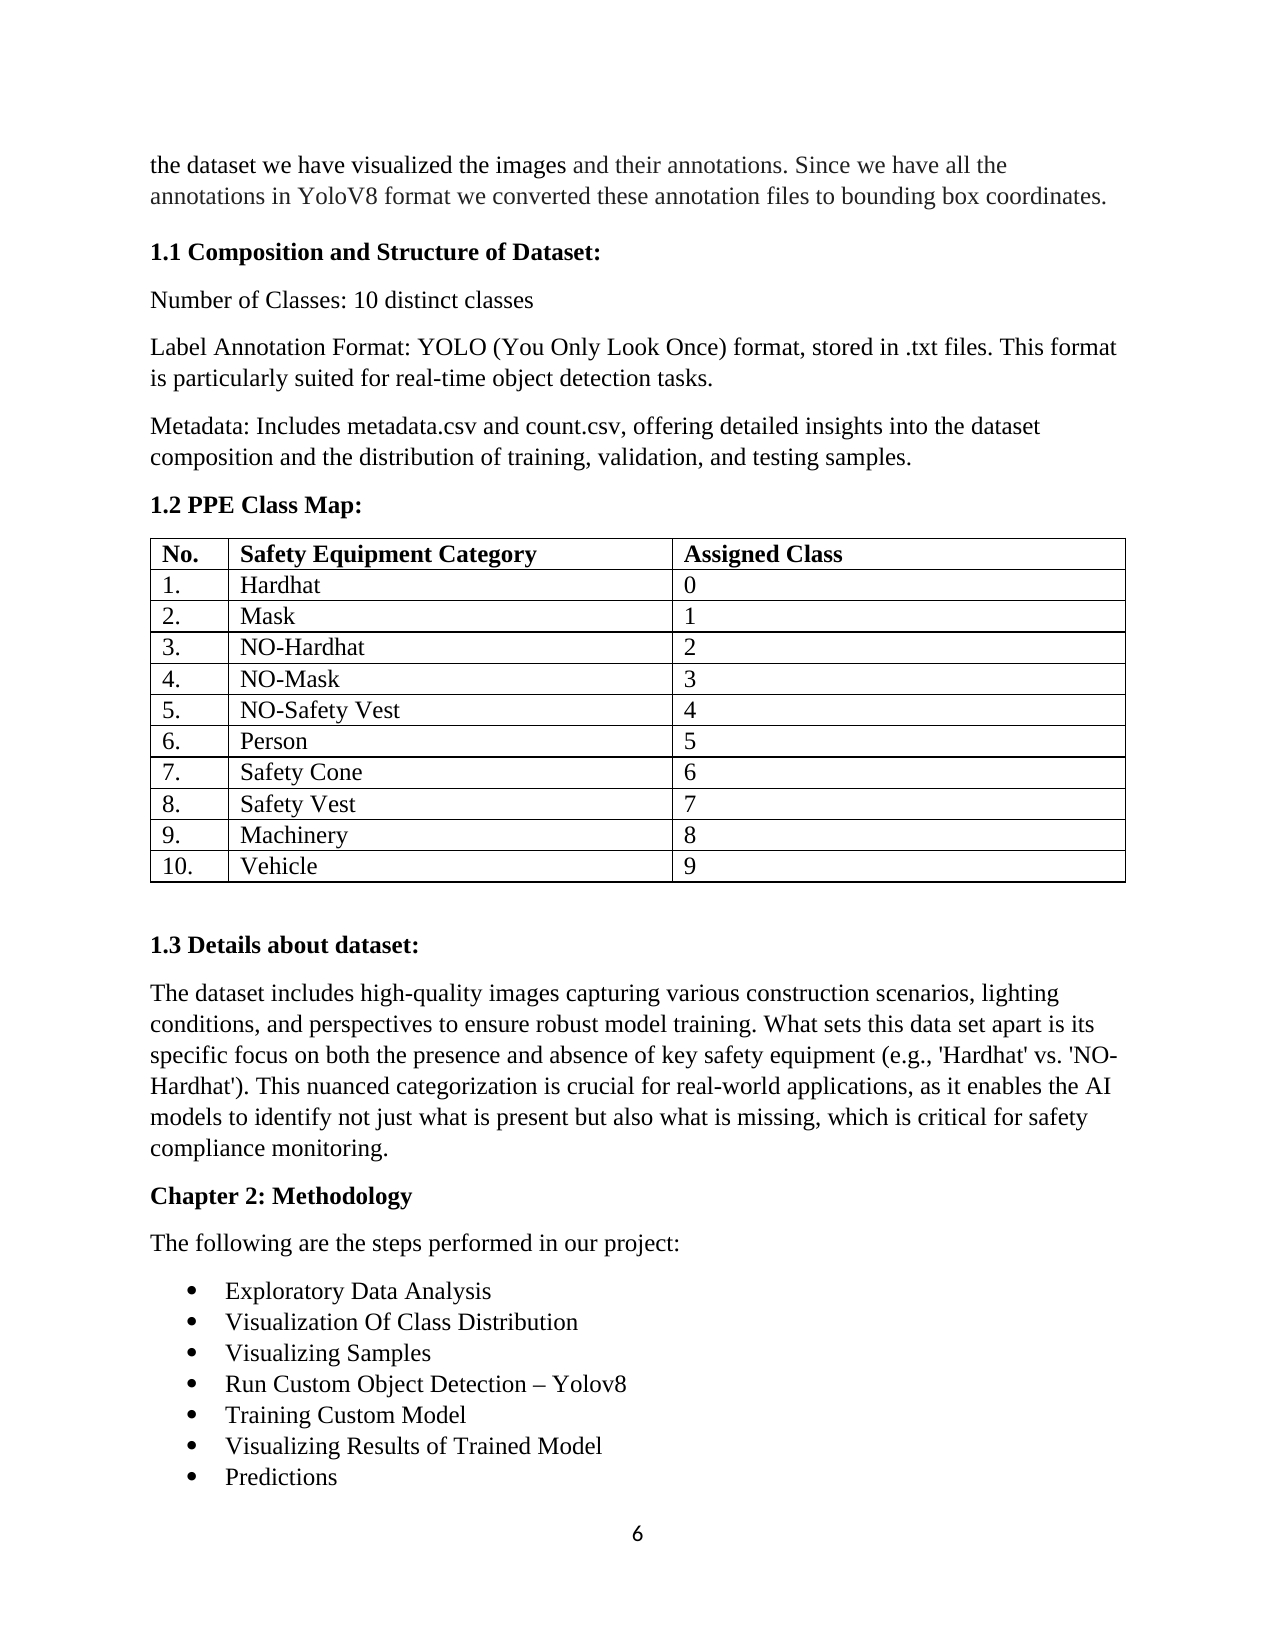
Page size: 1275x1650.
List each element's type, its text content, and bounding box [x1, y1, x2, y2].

table_cell 2. [151, 601, 228, 631]
list Run Custom Object Detection – Yolov8 [187, 1369, 1125, 1398]
text The following are the steps performed in our project: [150, 1228, 1125, 1257]
table_cell Machinery [229, 820, 672, 850]
table_cell 0 [673, 570, 1125, 600]
table_cell 7 [673, 789, 1125, 819]
text 1.2 PPE Class Map: [150, 490, 1125, 519]
table_cell NO-Mask [229, 664, 672, 694]
table_cell 1 [673, 601, 1125, 631]
table_cell 3. [151, 633, 228, 663]
table_header No. [151, 539, 228, 569]
table_cell Safety Cone [229, 758, 672, 788]
table_cell Safety Vest [229, 789, 672, 819]
table_cell 9 [673, 851, 1125, 881]
list Visualizing Samples [187, 1338, 1125, 1367]
list Training Custom Model [187, 1400, 1125, 1429]
table_cell Vehicle [229, 851, 672, 881]
list Exploratory Data Analysis [187, 1276, 1125, 1305]
table_cell 2 [673, 633, 1125, 663]
table_cell 8. [151, 789, 228, 819]
text Label Annotation Format: YOLO (You Only Look Once) format, stored in .txt files. This format is particularly suited for real-time object detection tasks. [150, 332, 1125, 392]
table_cell Person [229, 726, 672, 756]
table_cell 5 [673, 726, 1125, 756]
table_cell 7. [151, 758, 228, 788]
list Visualization Of Class Distribution [187, 1307, 1125, 1336]
list Visualizing Results of Trained Model [187, 1431, 1125, 1460]
text The dataset includes high-quality images capturing various construction scenarios, lighting conditions, and perspectives to ensure robust model training. What sets this data set apart is its specific focus on both the presence and absence of key safety equipment (e.g., 'Hardhat' vs. 'NO-Hardhat'). This nuanced categorization is crucial for real-world applications, as it enables the AI models to identify not just what is present but also what is missing, which is critical for safety compliance monitoring. [150, 978, 1125, 1162]
table_cell 5. [151, 695, 228, 725]
text Number of Classes: 10 distinct classes [150, 285, 1125, 313]
text 1.3 Details about dataset: [150, 930, 1125, 959]
text Metadata: Includes metadata.csv and count.csv, offering detailed insights into the dataset composition and the distribution of training, validation, and testing samples. [150, 411, 1125, 471]
table_cell 9. [151, 820, 228, 850]
table_cell 1. [151, 570, 228, 600]
text 1.1 Composition and Structure of Dataset: [150, 237, 1125, 266]
table_cell 10. [151, 851, 228, 881]
table_cell 8 [673, 820, 1125, 850]
table_cell Hardhat [229, 570, 672, 600]
table_cell 3 [673, 664, 1125, 694]
table_cell NO-Hardhat [229, 633, 672, 663]
list Predictions [187, 1462, 1125, 1491]
table_cell 6. [151, 726, 228, 756]
table_cell NO-Safety Vest [229, 695, 672, 725]
table_cell 6 [673, 758, 1125, 788]
table_cell Mask [229, 601, 672, 631]
table_header Safety Equipment Category [229, 539, 672, 569]
table_header Assigned Class [673, 539, 1125, 569]
table_cell 4 [673, 695, 1125, 725]
table_cell 4. [151, 664, 228, 694]
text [150, 150, 1125, 210]
text Chapter 2: Methodology [150, 1181, 1125, 1209]
